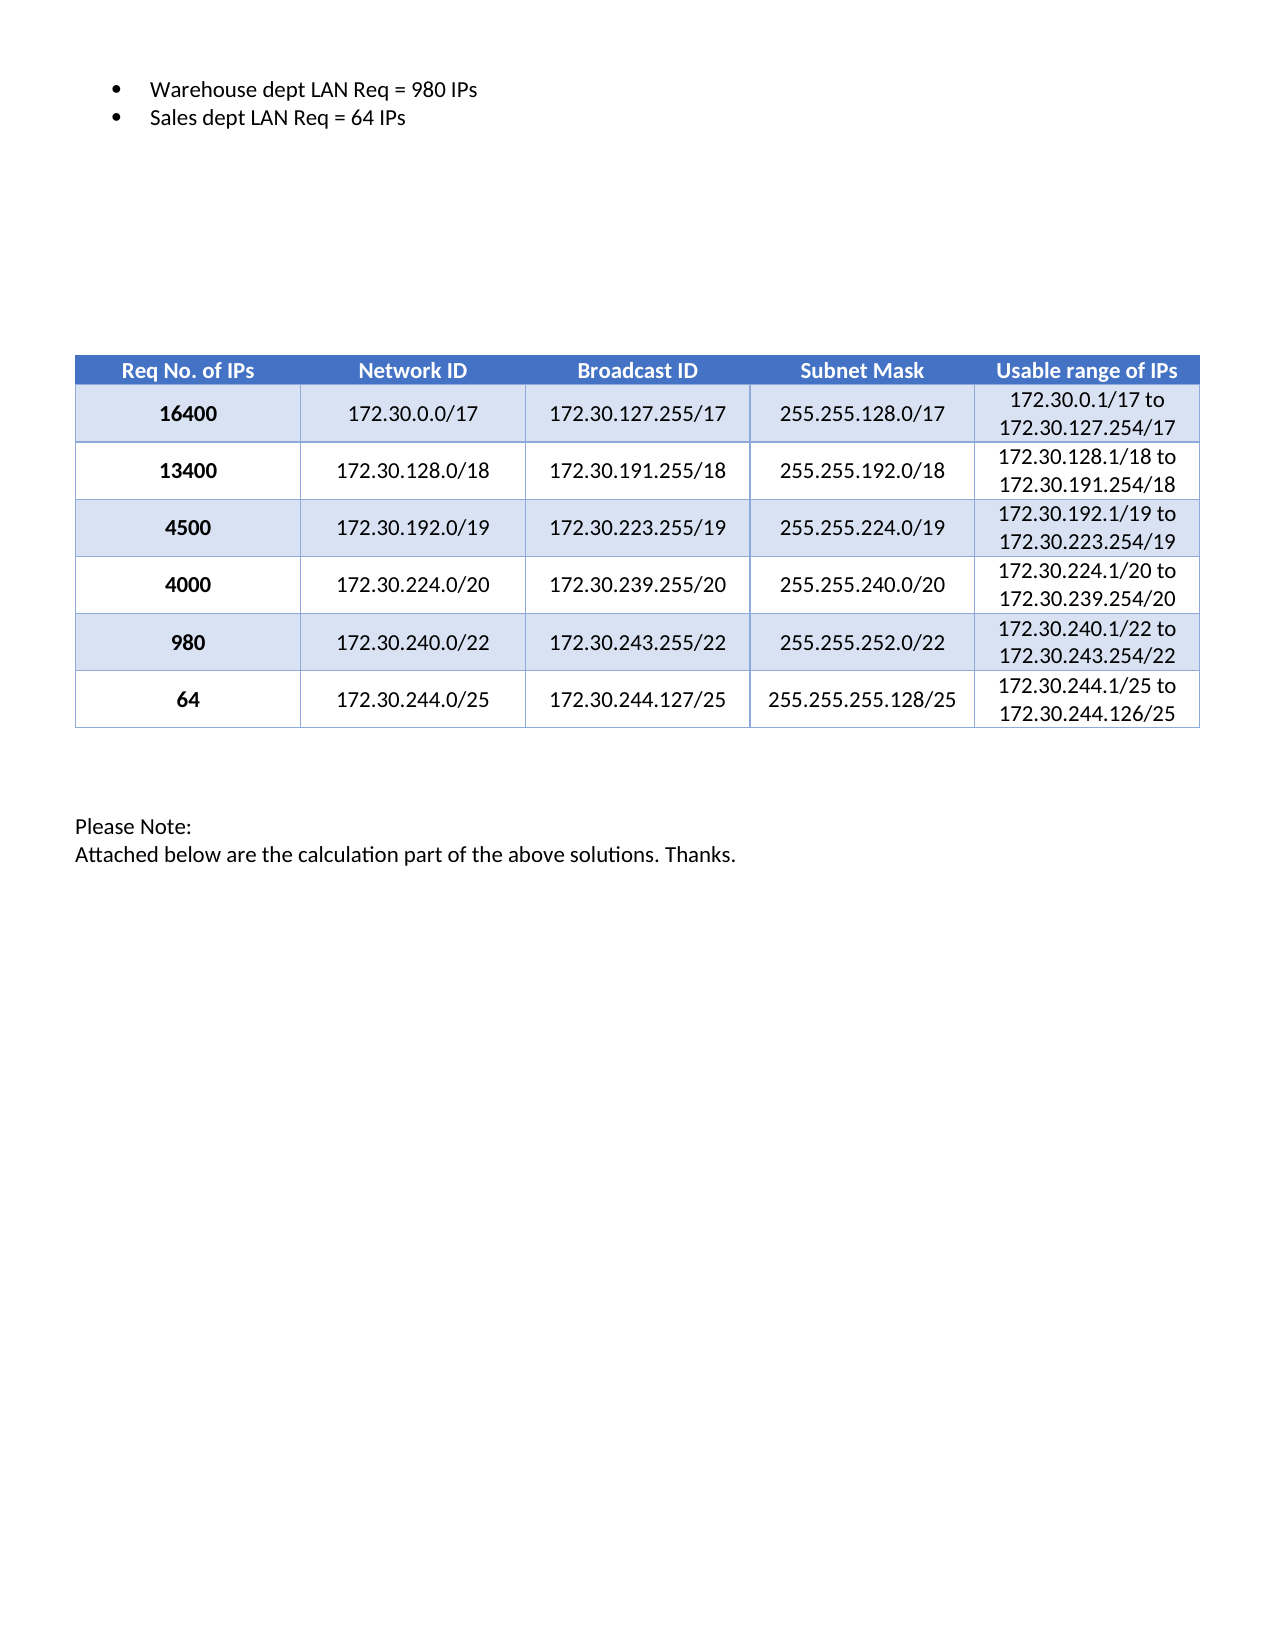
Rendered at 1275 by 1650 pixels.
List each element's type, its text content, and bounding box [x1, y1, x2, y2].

table_header Req No. of IPs [76, 356, 300, 384]
table_cell 172.30.223.255/19 [526, 500, 749, 556]
text Attached below are the calculation part of the above solutions. Thanks. [75, 840, 1200, 868]
table_cell 172.30.243.255/22 [526, 614, 749, 670]
table_cell 172.30.240.1/22 to 172.30.243.254/22 [975, 614, 1199, 670]
table_cell 172.30.192.1/19 to 172.30.223.254/19 [975, 500, 1199, 556]
table_cell 64 [76, 671, 300, 727]
table_cell 172.30.224.0/20 [301, 557, 525, 613]
table_header Usable range of IPs [975, 356, 1199, 384]
table_cell 172.30.0.1/17 to 172.30.127.254/17 [975, 385, 1199, 441]
table_cell 255.255.192.0/18 [751, 443, 974, 498]
table_cell 13400 [76, 443, 300, 498]
table_cell 172.30.192.0/19 [301, 500, 525, 556]
table_header Network ID [301, 356, 525, 384]
list Sales dept LAN Req = 64 IPs [112, 103, 1200, 131]
table_cell 172.30.224.1/20 to 172.30.239.254/20 [975, 557, 1199, 613]
list Warehouse dept LAN Req = 980 IPs [112, 75, 1200, 103]
table_cell 172.30.128.0/18 [301, 443, 525, 498]
table_cell 16400 [76, 385, 300, 441]
table_cell 172.30.244.127/25 [526, 671, 749, 727]
text Please Note: [75, 812, 1200, 840]
table_cell 255.255.224.0/19 [751, 500, 974, 556]
table_cell 172.30.239.255/20 [526, 557, 749, 613]
table_cell 172.30.191.255/18 [526, 443, 749, 498]
table_cell 255.255.240.0/20 [751, 557, 974, 613]
table_cell 172.30.128.1/18 to 172.30.191.254/18 [975, 443, 1199, 498]
table_cell 980 [76, 614, 300, 670]
table_header Subnet Mask [751, 356, 974, 384]
table_cell 172.30.127.255/17 [526, 385, 749, 441]
table_cell 172.30.0.0/17 [301, 385, 525, 441]
table_cell 255.255.255.128/25 [751, 671, 974, 727]
table_cell 4000 [76, 557, 300, 613]
table_cell 172.30.240.0/22 [301, 614, 525, 670]
table_cell 172.30.244.0/25 [301, 671, 525, 727]
table_header Broadcast ID [526, 356, 749, 384]
table_cell 172.30.244.1/25 to 172.30.244.126/25 [975, 671, 1199, 727]
table_cell 255.255.128.0/17 [751, 385, 974, 441]
table_cell 255.255.252.0/22 [751, 614, 974, 670]
table_cell 4500 [76, 500, 300, 556]
